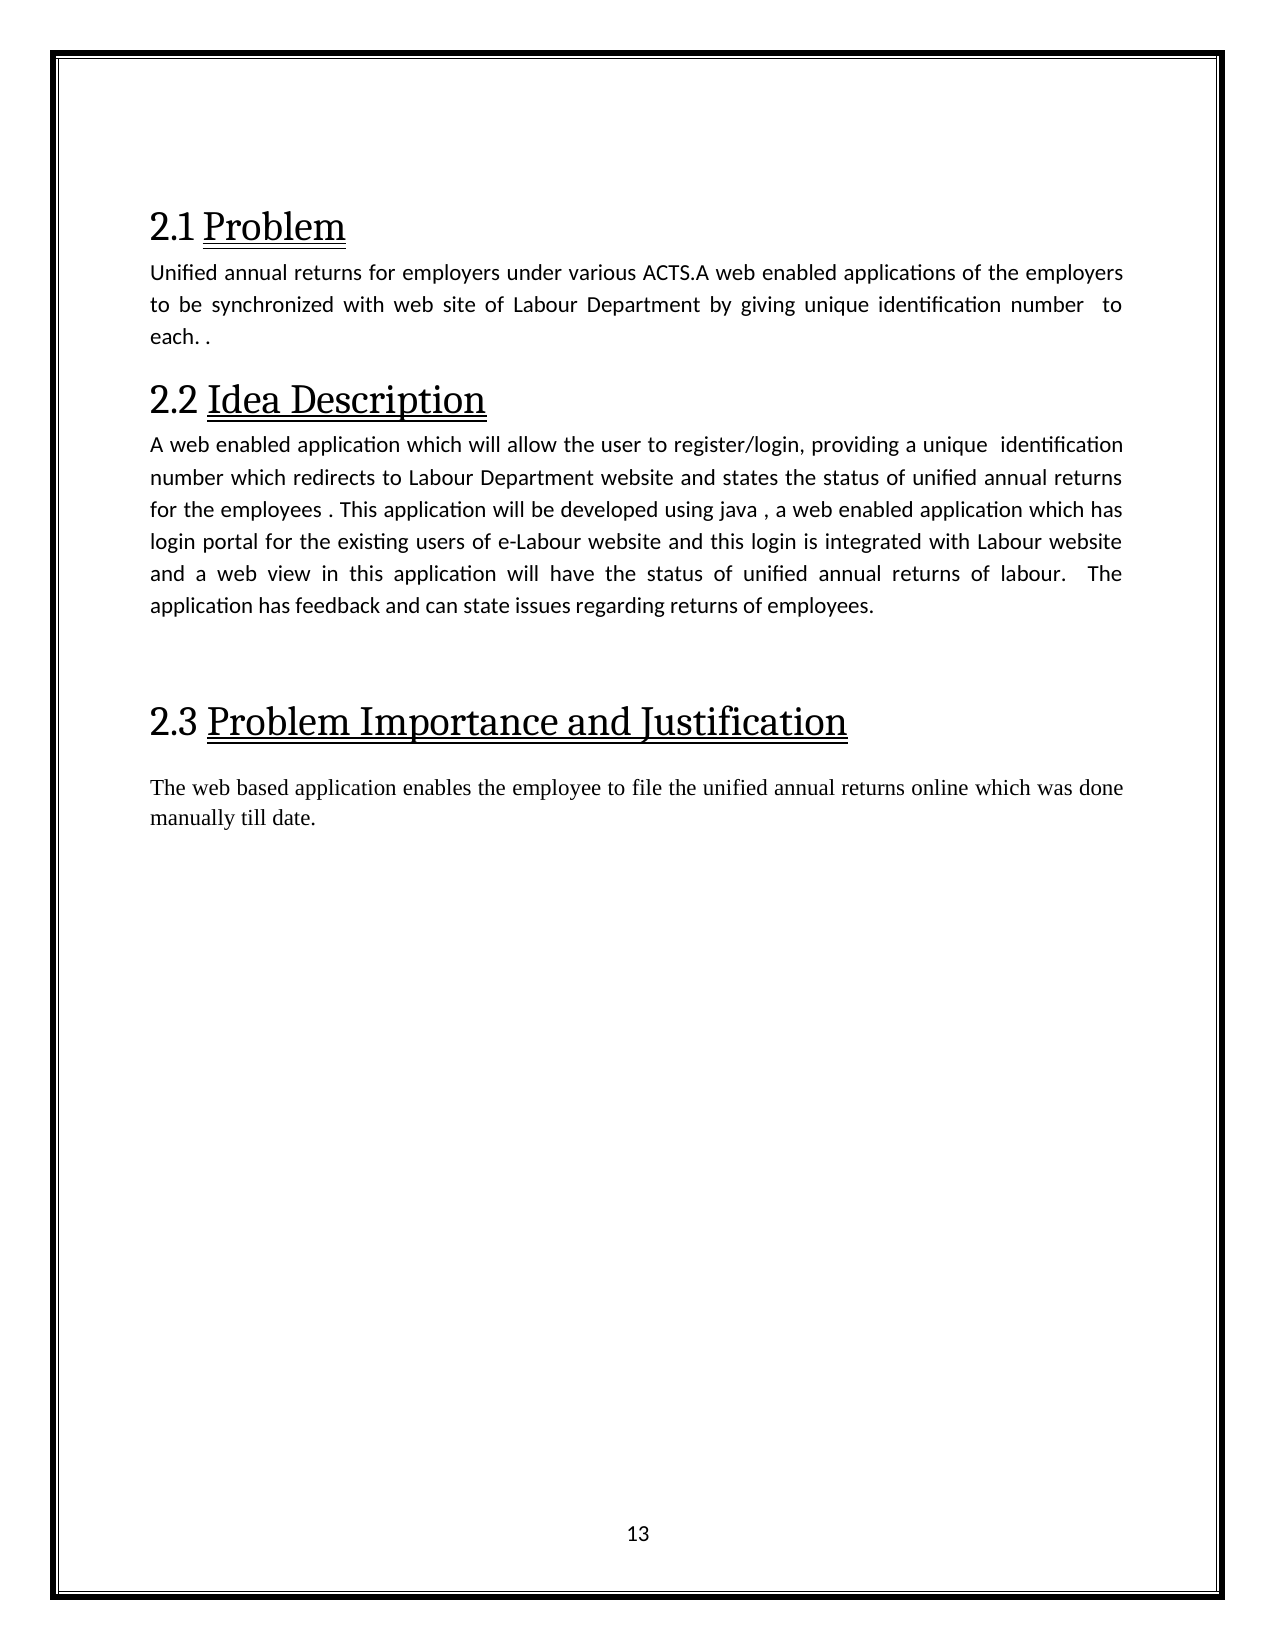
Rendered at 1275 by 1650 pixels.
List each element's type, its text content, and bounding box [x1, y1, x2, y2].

text A web enabled application which will allow the user to register/login, providing a unique identification number which redirects to Labour Department website and states the status of unified annual returns for the employees . This application will be developed using java , a web enabled application which has login portal for the existing users of e-Labour website and this login is integrated with Labour website and a web view in this application will have the status of unified annual returns of labour. The application has feedback and can state issues regarding returns of employees. [150, 431, 1125, 619]
title 2.1 Problem [150, 203, 1125, 251]
title 2.2 Idea Description [150, 376, 1125, 423]
text Unified annual returns for employers under various ACTS.A web enabled applications of the employers to be synchronized with web site of Labour Department by giving unique identification number to each. . [150, 258, 1125, 351]
subtitle The web based application enables the employee to file the unified annual returns online which was done manually till date. [150, 773, 1125, 830]
title 2.3 Problem Importance and Justification [150, 698, 1125, 746]
